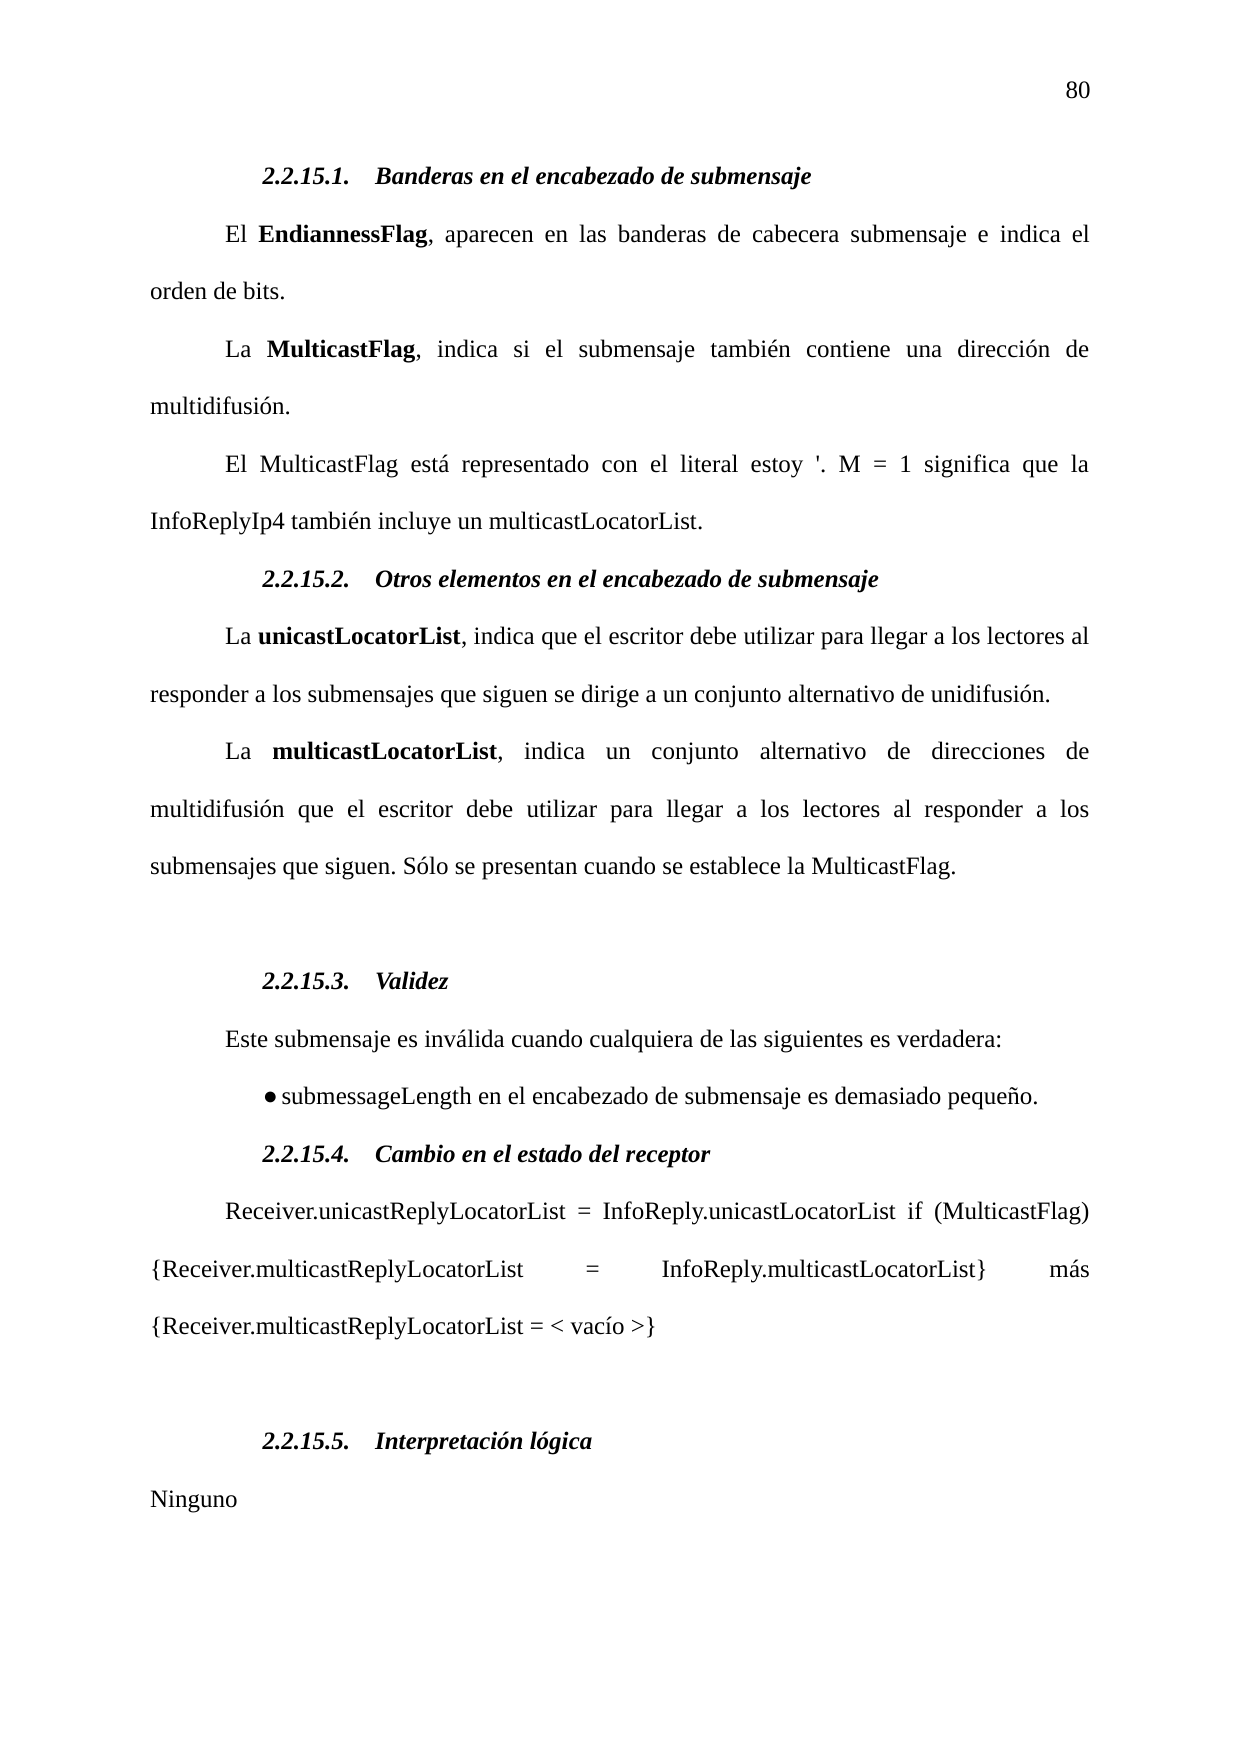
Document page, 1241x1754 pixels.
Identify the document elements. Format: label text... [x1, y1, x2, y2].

text La MulticastFlag, indica si el submensaje también contiene una dirección de multidifusión. [150, 334, 1090, 420]
text Receiver.unicastReplyLocatorList = InfoReply.unicastLocatorList if (MulticastFlag) {Receiver.multicastReplyLocatorList = InfoReply.multicastLocatorList} más {Receiver.multicastReplyLocatorList = < vacío >} [150, 1196, 1090, 1340]
text La unicastLocatorList, indica que el escritor debe utilizar para llegar a los lectores al responder a los submensajes que siguen se dirige a un conjunto alternativo de unidifusión. [150, 621, 1090, 707]
subtitle Banderas en el encabezado de submensaje [262, 161, 1090, 190]
subtitle Validez [262, 966, 1090, 995]
subtitle Cambio en el estado del receptor [262, 1139, 1090, 1168]
text Ninguno [150, 1484, 1090, 1513]
text La multicastLocatorList, indica un conjunto alternativo de direcciones de multidifusión que el escritor debe utilizar para llegar a los lectores al responder a los submensajes que siguen. Sólo se presentan cuando se establece la MulticastFlag. [150, 736, 1090, 880]
text Este submensaje es inválida cuando cualquiera de las siguientes es verdadera: [150, 1024, 1090, 1052]
text El MulticastFlag está representado con el literal estoy '. M = 1 significa que la InfoReplyIp4 también incluye un multicastLocatorList. [150, 449, 1090, 535]
subtitle Interpretación lógica [262, 1426, 1090, 1455]
text El EndiannessFlag, aparecen en las banderas de cabecera submensaje e indica el orden de bits. [150, 219, 1090, 305]
text ● submessageLength en el encabezado de submensaje es demasiado pequeño. [263, 1081, 1090, 1110]
subtitle Otros elementos en el encabezado de submensaje [262, 564, 1090, 592]
